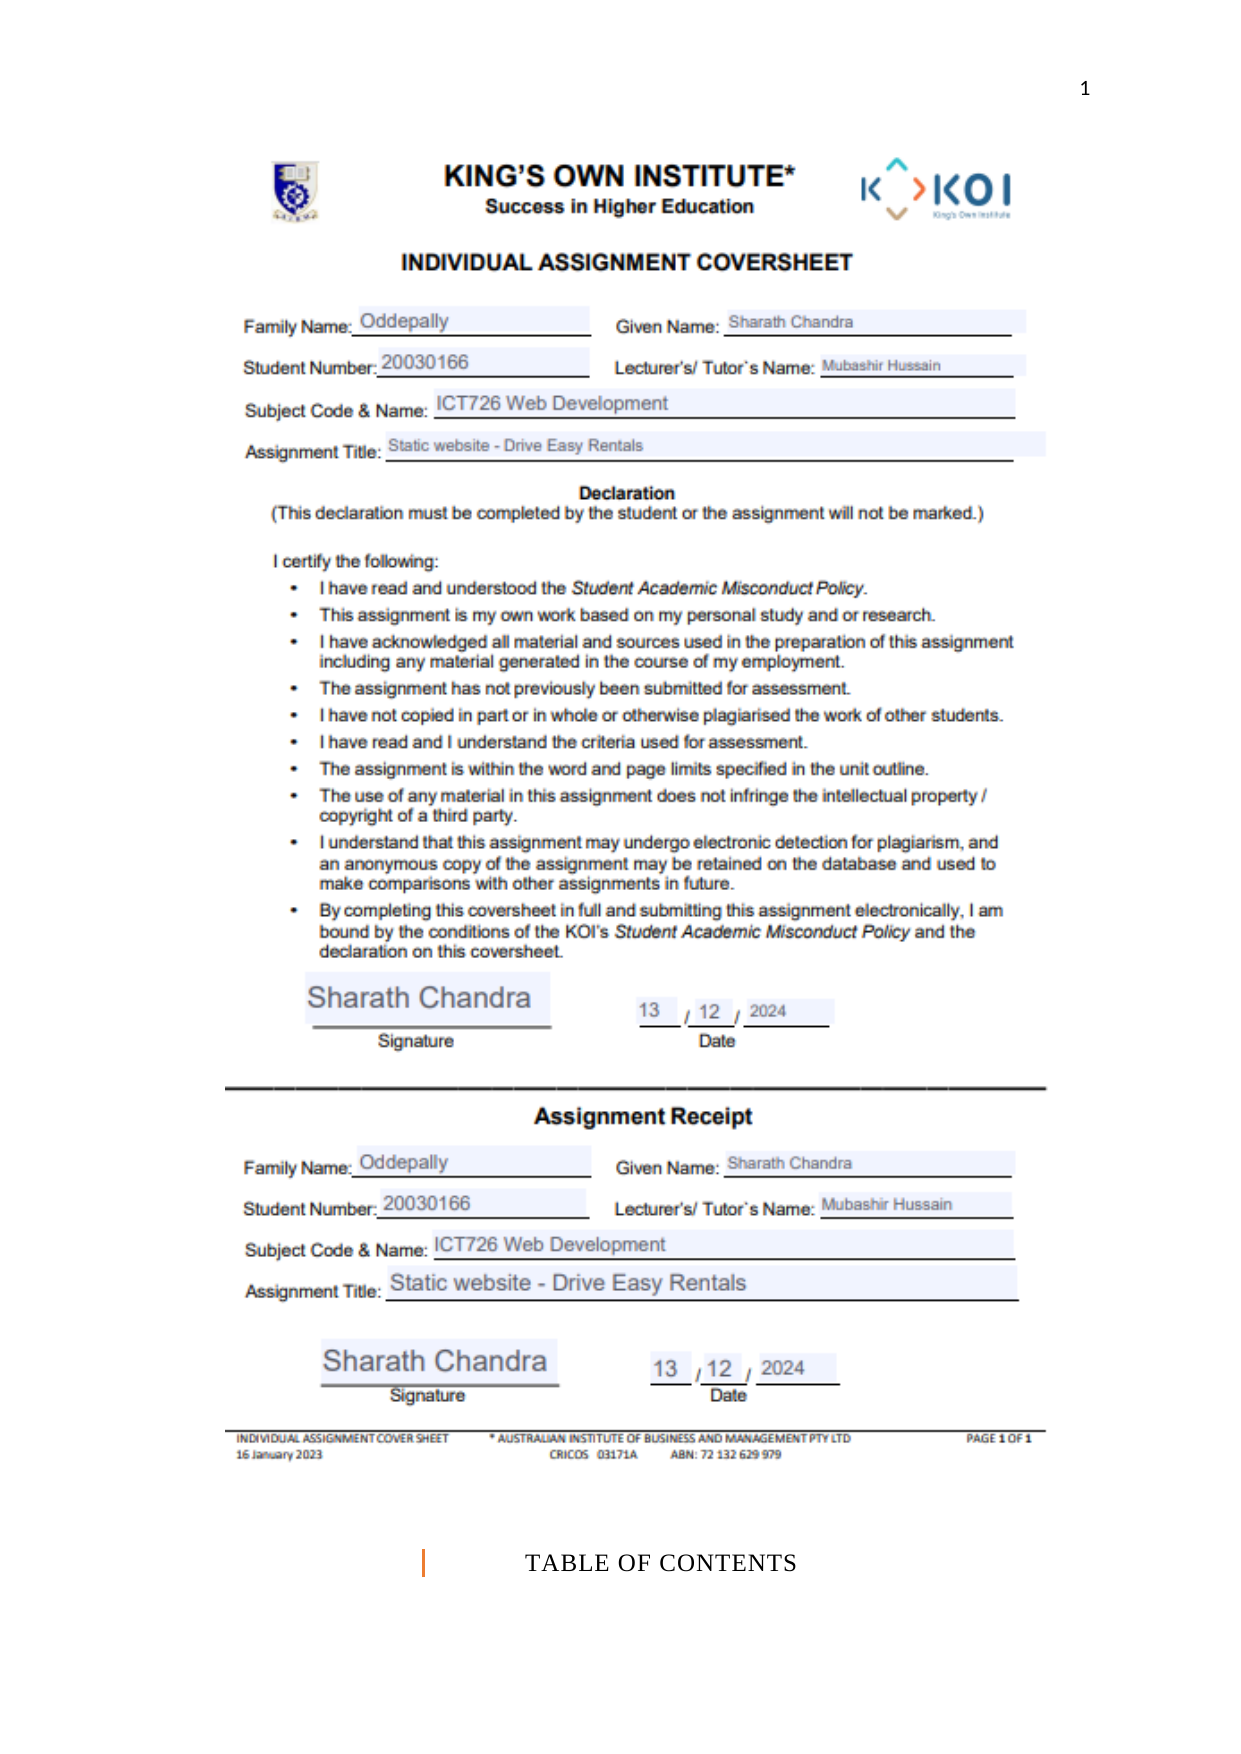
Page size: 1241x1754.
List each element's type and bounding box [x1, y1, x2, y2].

picture [225, 150, 1057, 1486]
